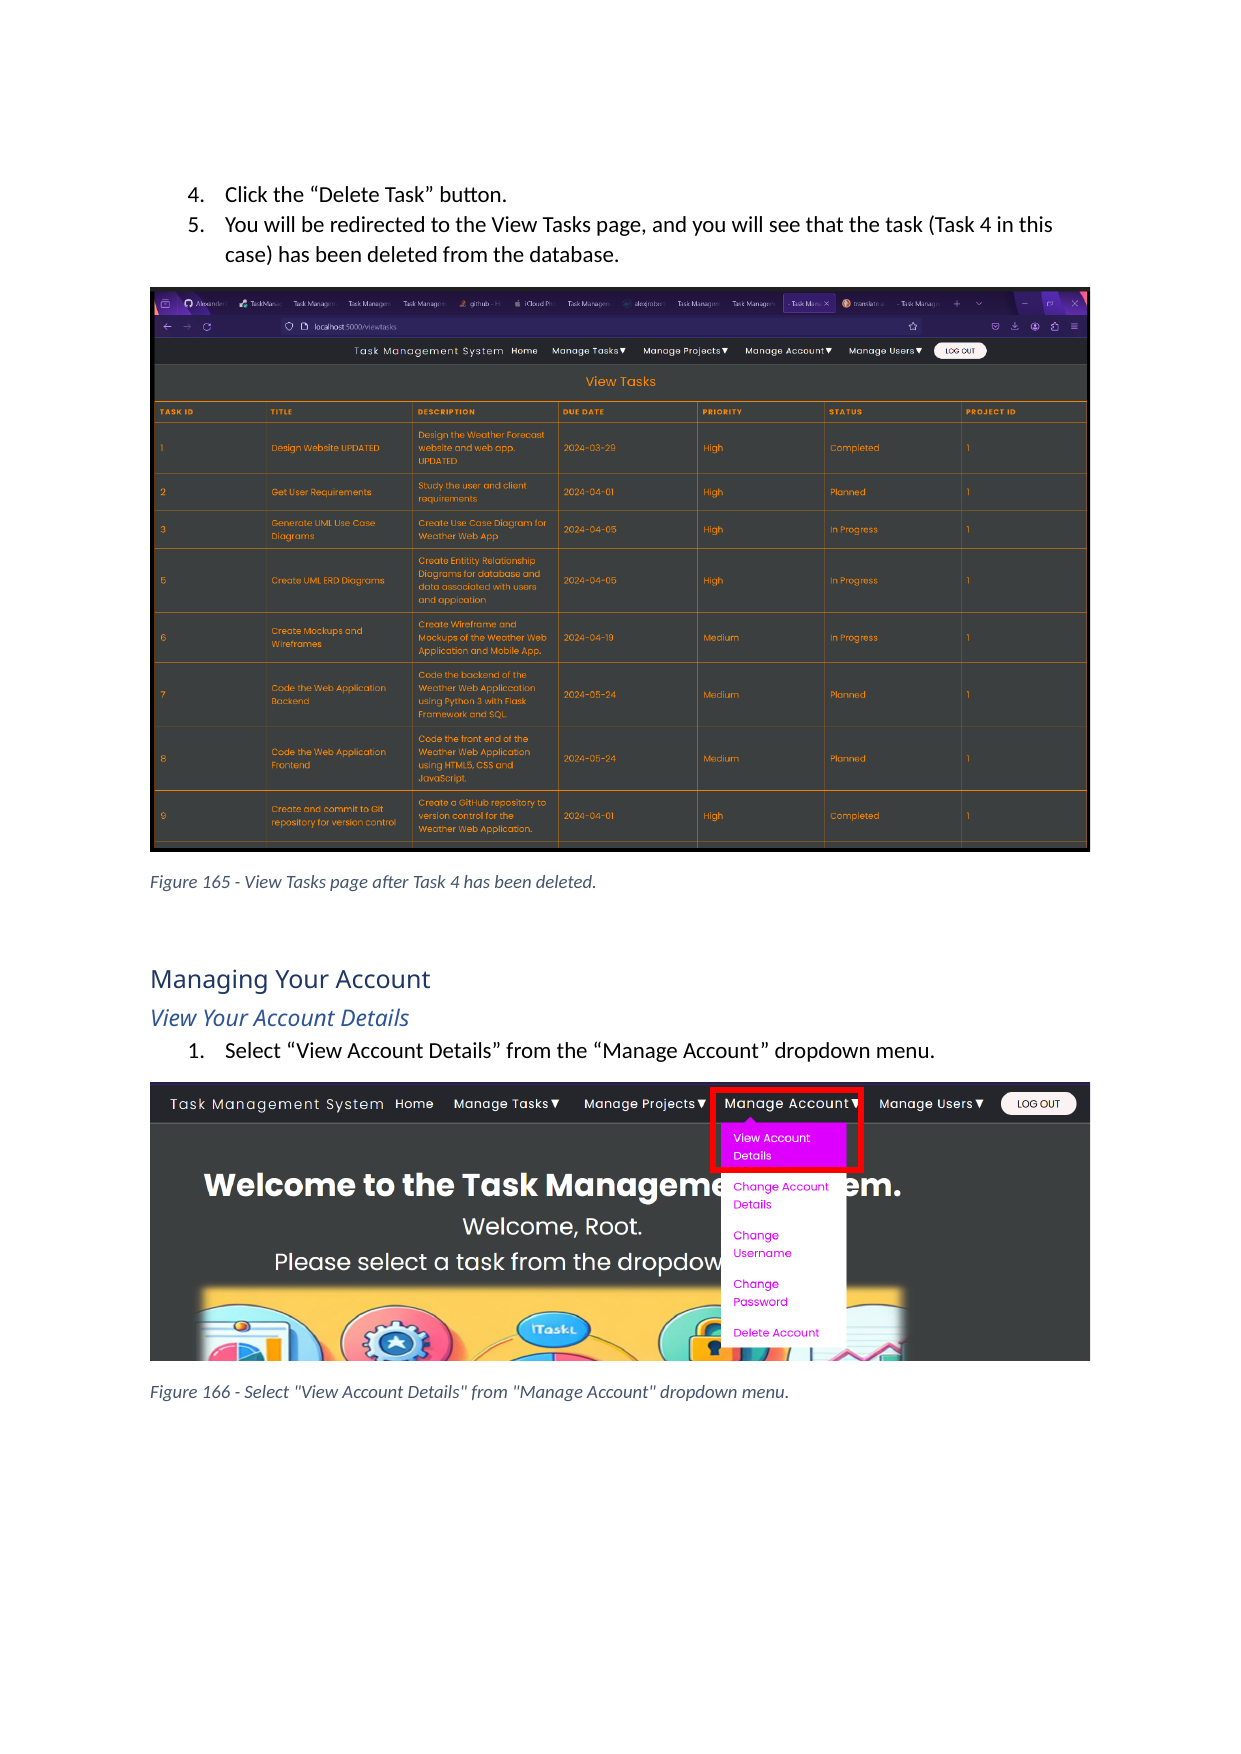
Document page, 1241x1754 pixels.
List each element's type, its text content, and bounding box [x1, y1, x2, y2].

text Figure 166 - Select "View Account Details" from "Manage Account" dropdown menu. [150, 1380, 1090, 1403]
text Figure 165 - View Tasks page after Task 4 has been deleted. [150, 871, 1090, 894]
subtitle Managing Your Account [150, 961, 1090, 995]
subtitle View Your Account Details [150, 1002, 1090, 1033]
list You will be redirected to the View Tasks page, and you will see that the task (Task 4 in this case) has been deleted from the database. [187, 210, 1090, 269]
list Click the “Delete Task” button. [187, 180, 1090, 208]
picture [150, 287, 1091, 852]
picture [150, 1082, 1091, 1361]
list Select “View Account Details” from the “Manage Account” dropdown menu. [187, 1036, 1090, 1064]
